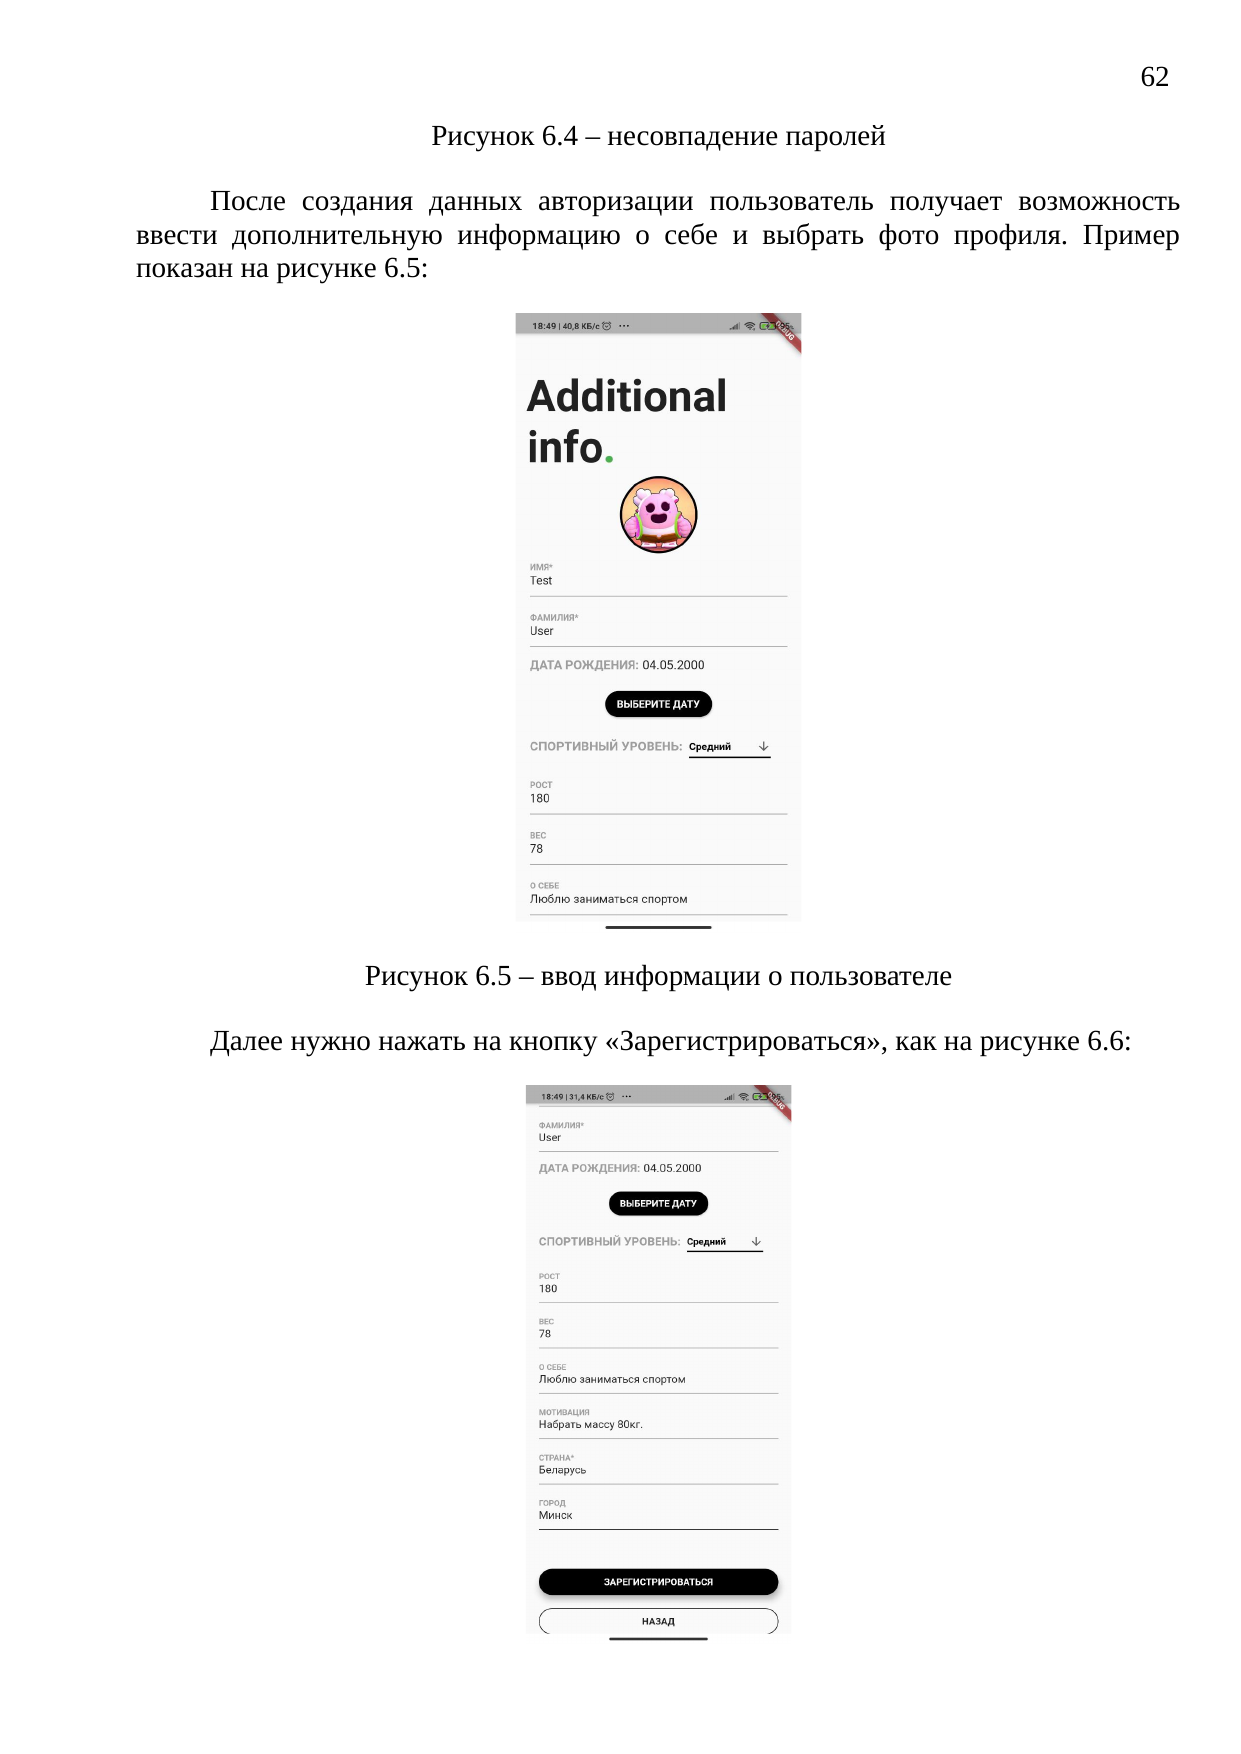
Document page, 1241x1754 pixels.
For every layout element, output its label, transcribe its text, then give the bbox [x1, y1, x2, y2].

picture [525, 1085, 792, 1644]
text Далее нужно нажать на кнопку «Зарегистрироваться», как на рисунке 6.6: [136, 1023, 1181, 1057]
title Рисунок 6.5 – ввод информации о пользователе [136, 958, 1181, 991]
text После создания данных авторизации пользователь получает возможность ввести дополнительную информацию о себе и выбрать фото профиля. Пример показан на рисунке 6.5: [136, 183, 1181, 284]
picture [515, 313, 802, 933]
title Рисунок 6.4 – несовпадение паролей [136, 118, 1181, 152]
